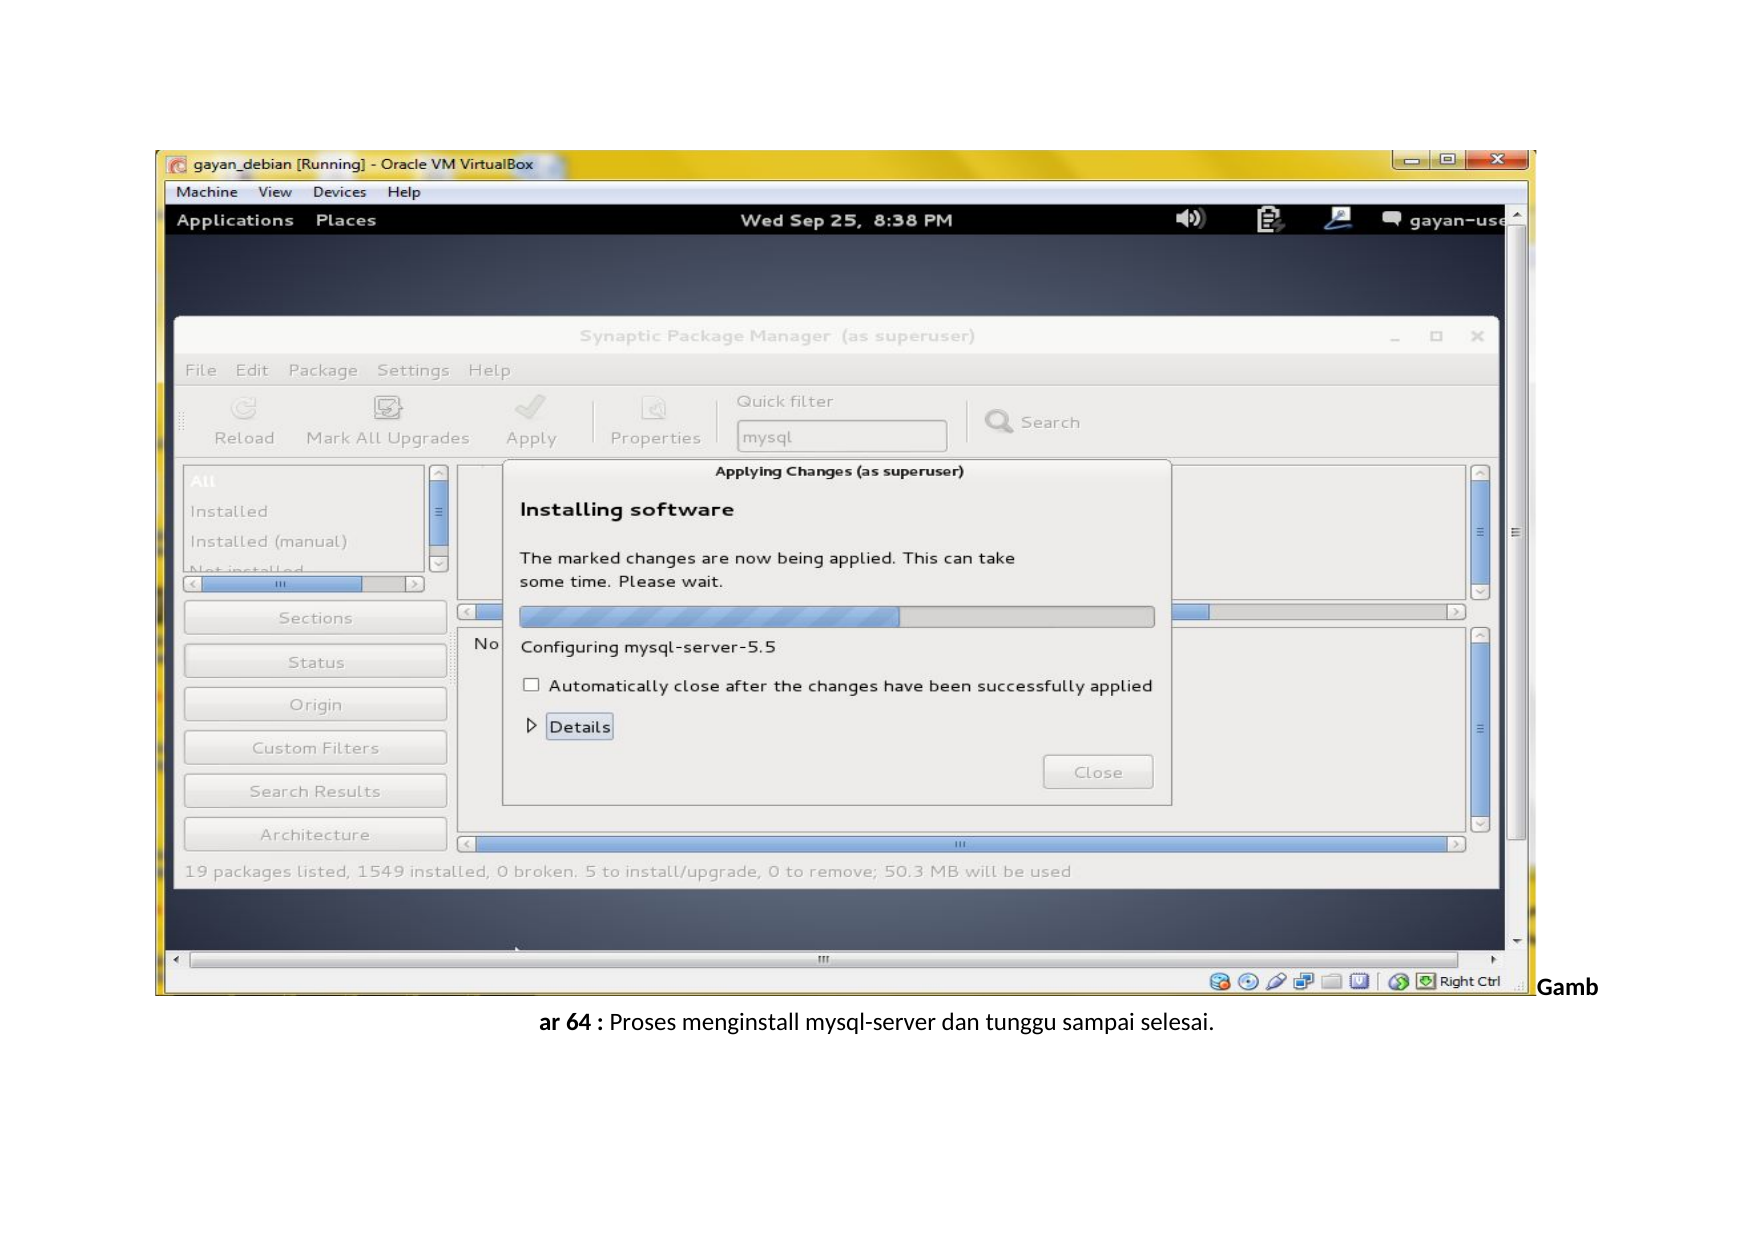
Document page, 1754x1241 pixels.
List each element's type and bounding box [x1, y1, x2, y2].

picture [155, 150, 1537, 996]
text [150, 150, 1604, 1037]
